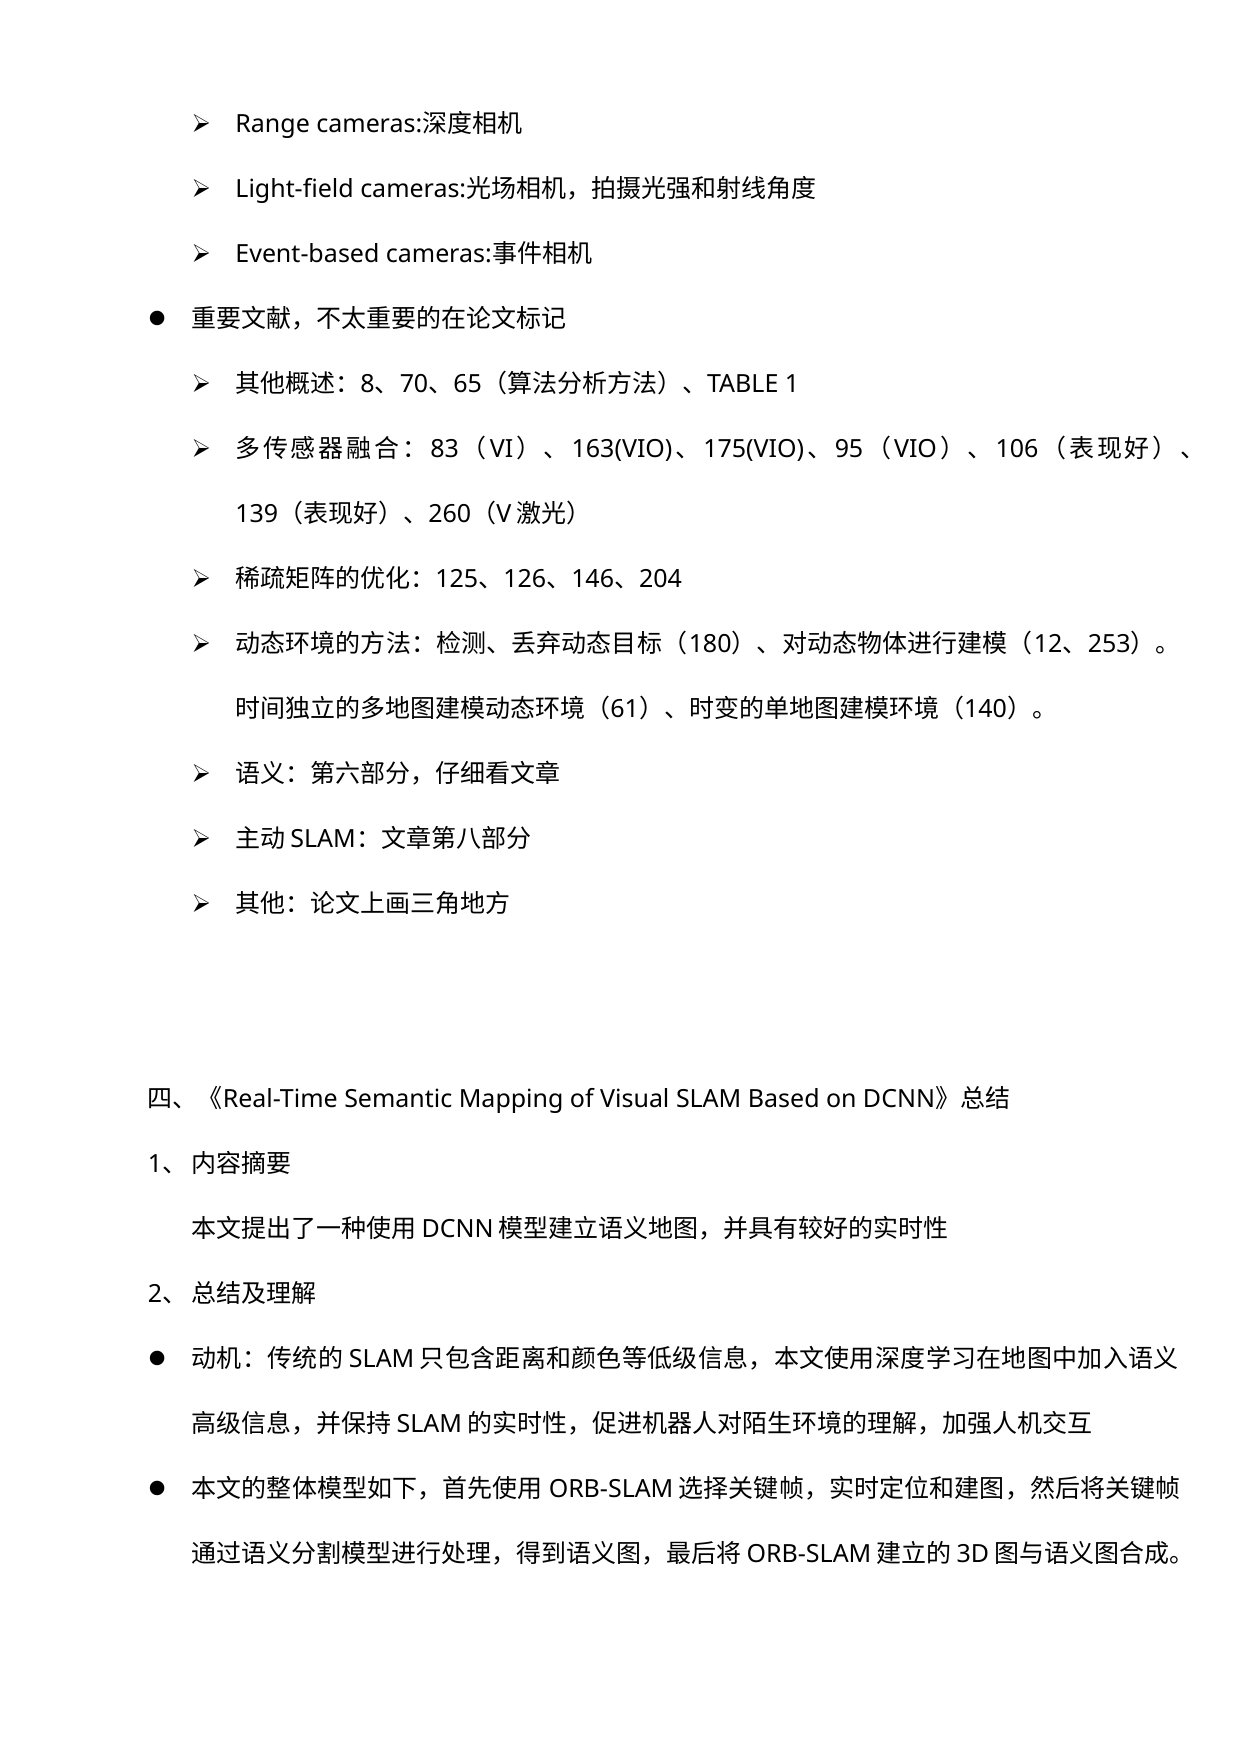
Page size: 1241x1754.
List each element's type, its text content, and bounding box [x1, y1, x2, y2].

list 稀疏矩阵的优化：125、126、146、204 [191, 544, 1181, 609]
list 本文提出了一种使用DCNN模型建立语义地图，并具有较好的实时性 [191, 1194, 1181, 1259]
list Light-field cameras:光场相机，拍摄光强和射线角度 [191, 154, 1181, 219]
list 《Real-Time Semantic Mapping of Visual SLAM Based on DCNN》总结 [148, 1064, 1181, 1129]
list 动态环境的方法：检测、丢弃动态目标（180）、对动态物体进行建模（12、253）。时间独立的多地图建模动态环境（61）、时变的单地图建模环境（140）。 [191, 609, 1181, 739]
list 语义：第六部分，仔细看文章 [191, 739, 1181, 804]
list 重要文献，不太重要的在论文标记 [148, 284, 1181, 349]
list 其他概述：8、70、65（算法分析方法）、TABLE 1 [191, 349, 1181, 414]
list 主动SLAM：文章第八部分 [191, 804, 1181, 869]
list 本文的整体模型如下，首先使用ORB-SLAM选择关键帧，实时定位和建图，然后将关键帧通过语义分割模型进行处理，得到语义图，最后将ORB-SLAM建立的3D图与语义图合成。 [148, 1454, 1181, 1584]
list 多传感器融合：83（VI）、163(VIO)、175(VIO)、95（VIO）、106（表现好）、139（表现好）、260（V激光） [191, 414, 1181, 544]
list 其他：论文上画三角地方 [191, 869, 1181, 934]
list Range cameras:深度相机 [191, 89, 1181, 154]
list 动机：传统的SLAM只包含距离和颜色等低级信息，本文使用深度学习在地图中加入语义高级信息，并保持SLAM的实时性，促进机器人对陌生环境的理解，加强人机交互 [148, 1324, 1181, 1454]
list 内容摘要 [148, 1129, 1181, 1194]
list Event-based cameras:事件相机 [191, 219, 1181, 284]
list 总结及理解 [148, 1259, 1181, 1324]
